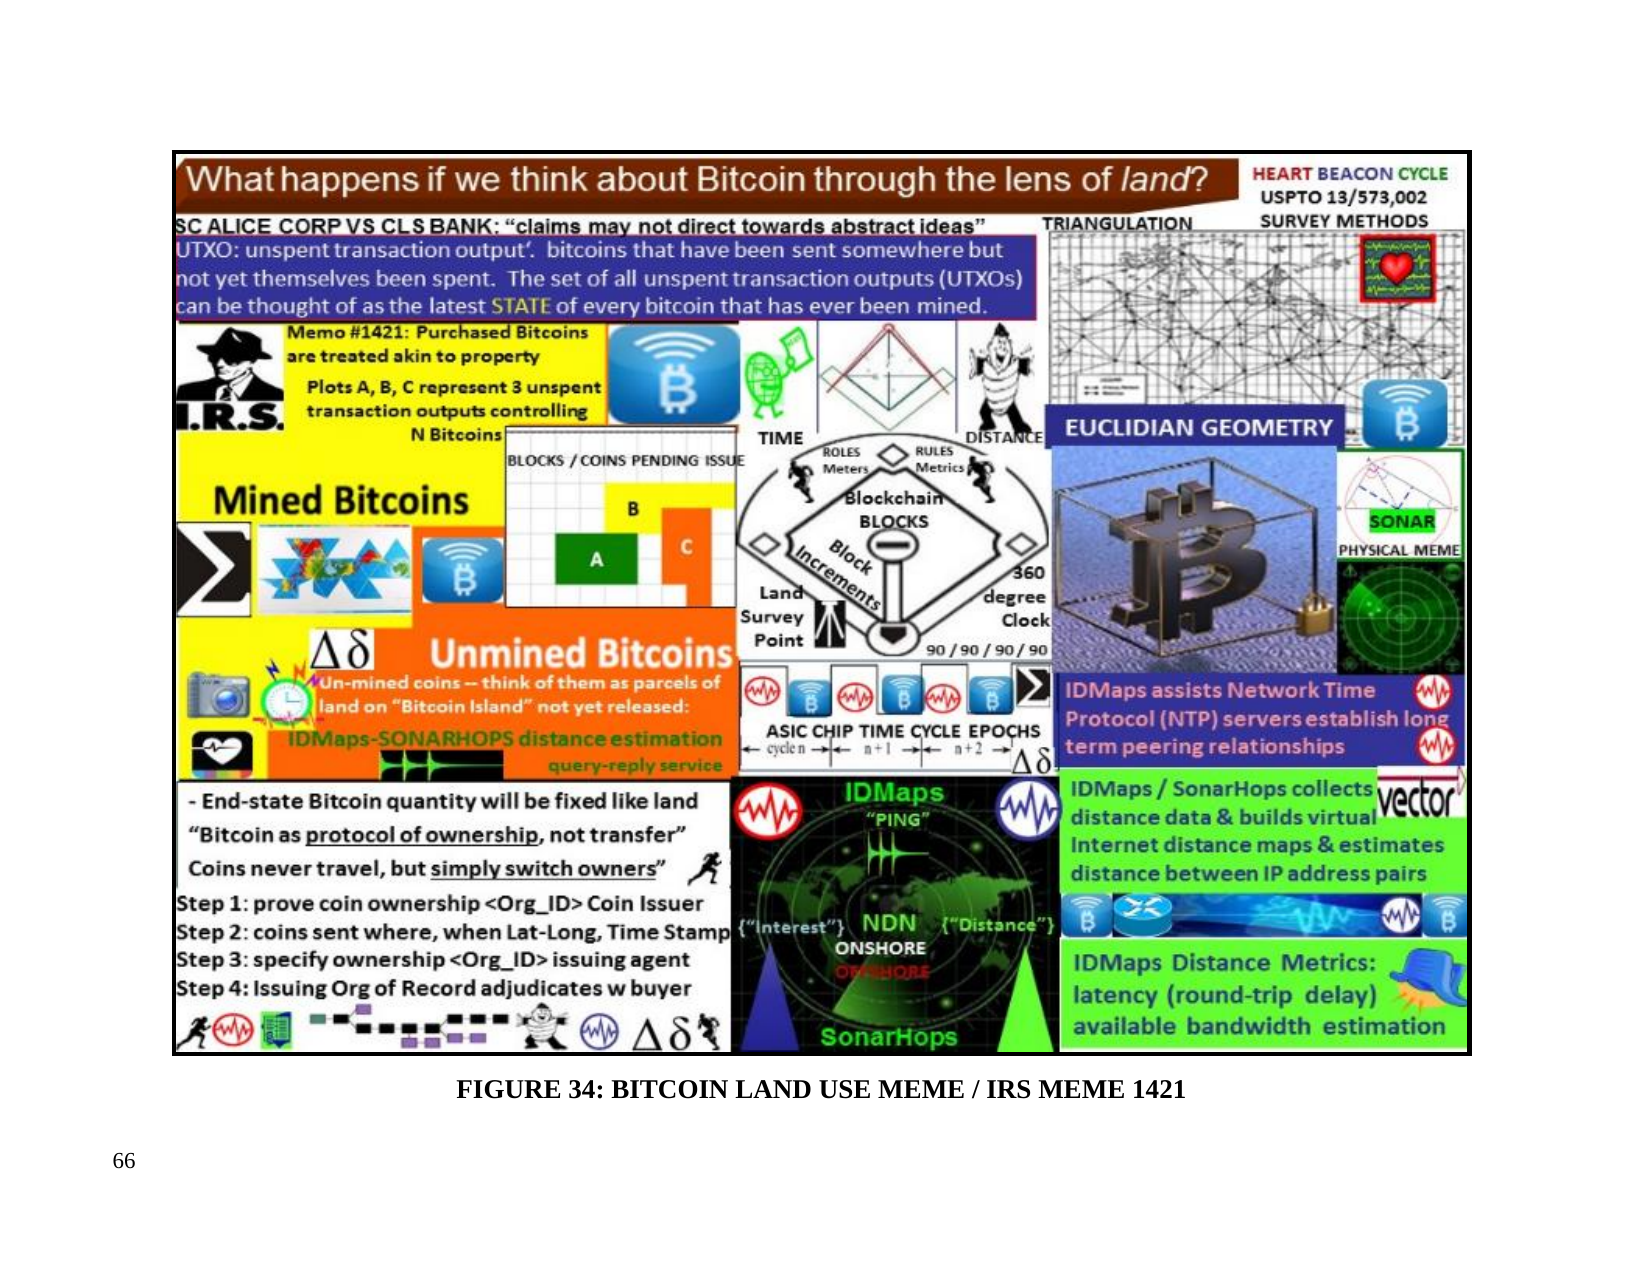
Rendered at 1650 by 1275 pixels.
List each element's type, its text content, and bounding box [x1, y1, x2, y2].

text FIGURE 34: BITCOIN LAND USE MEME / IRS MEME 1421 [112, 1073, 1531, 1104]
picture [176, 154, 1467, 1052]
